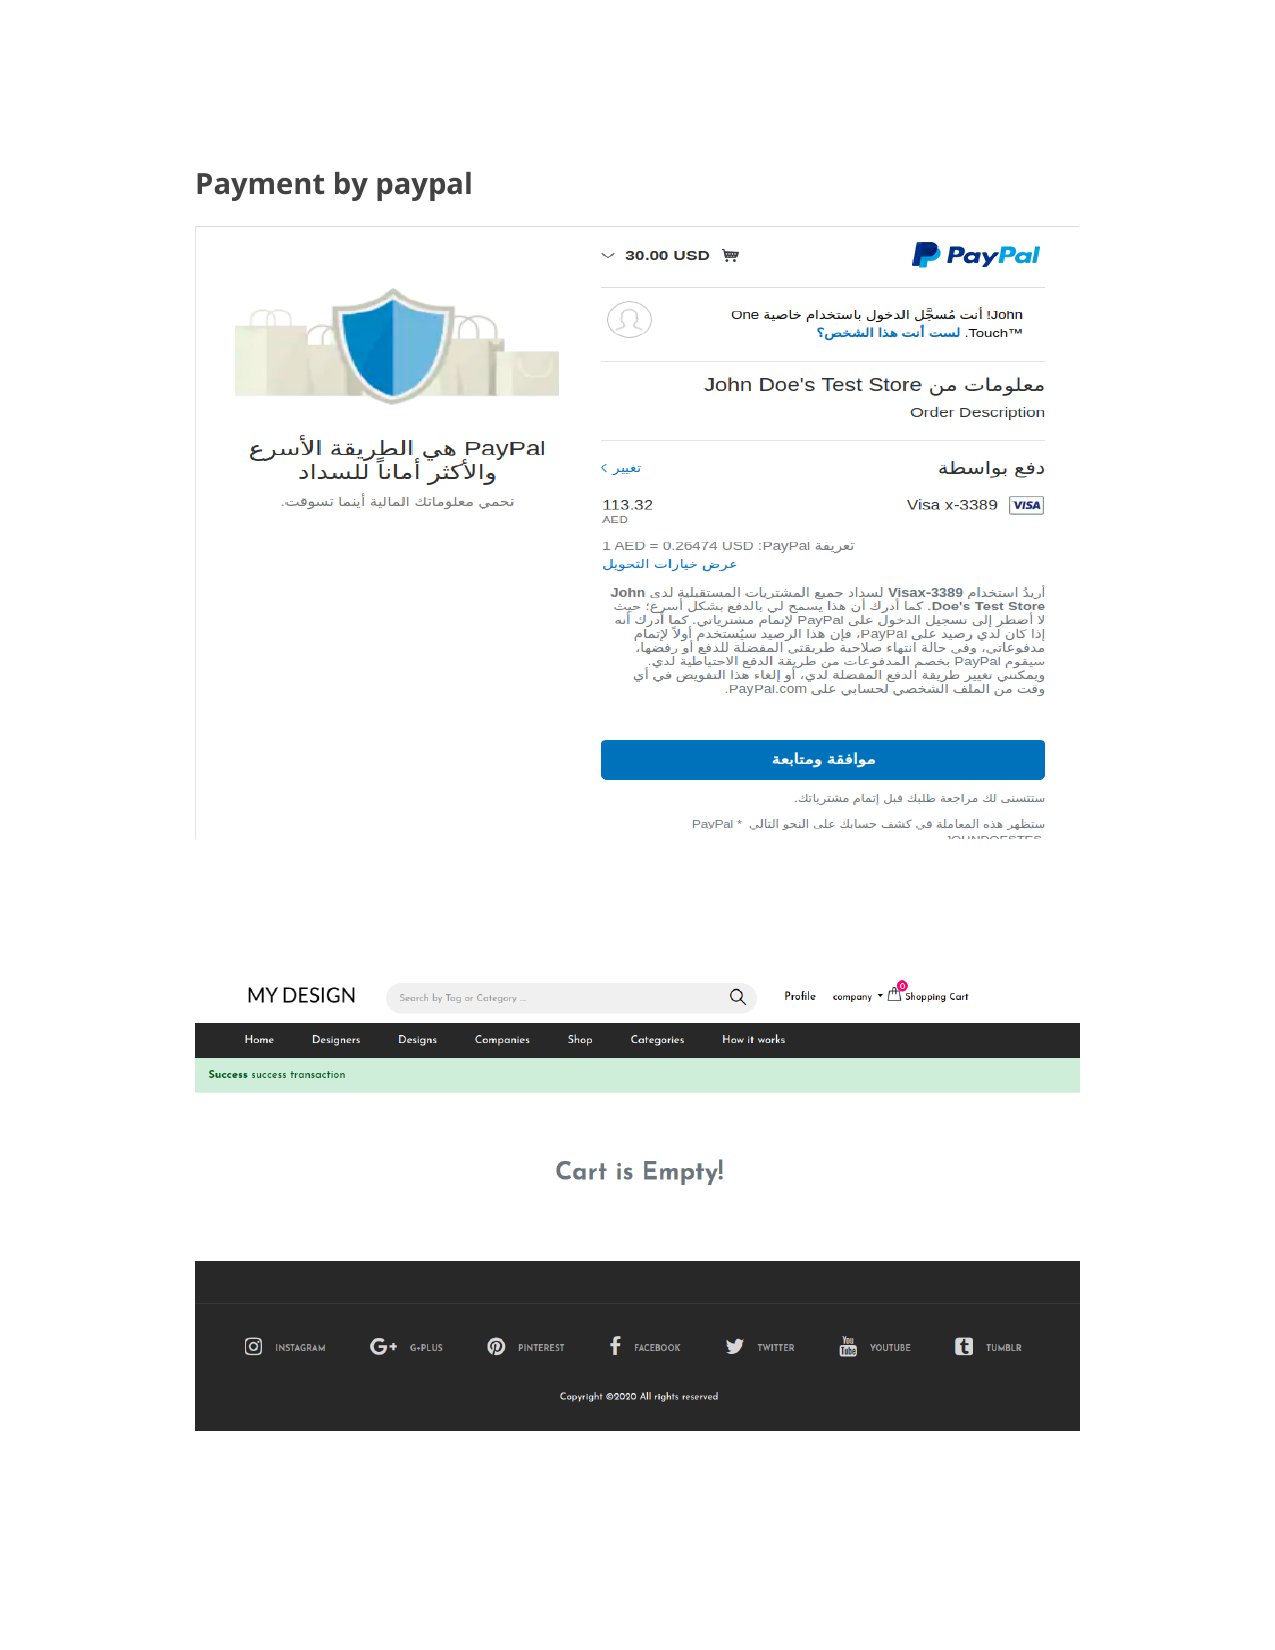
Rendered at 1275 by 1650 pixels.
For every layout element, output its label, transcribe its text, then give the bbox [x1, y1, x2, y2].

picture [195, 224, 1080, 839]
text Payment by paypal [195, 164, 1131, 203]
picture [195, 972, 1080, 1431]
